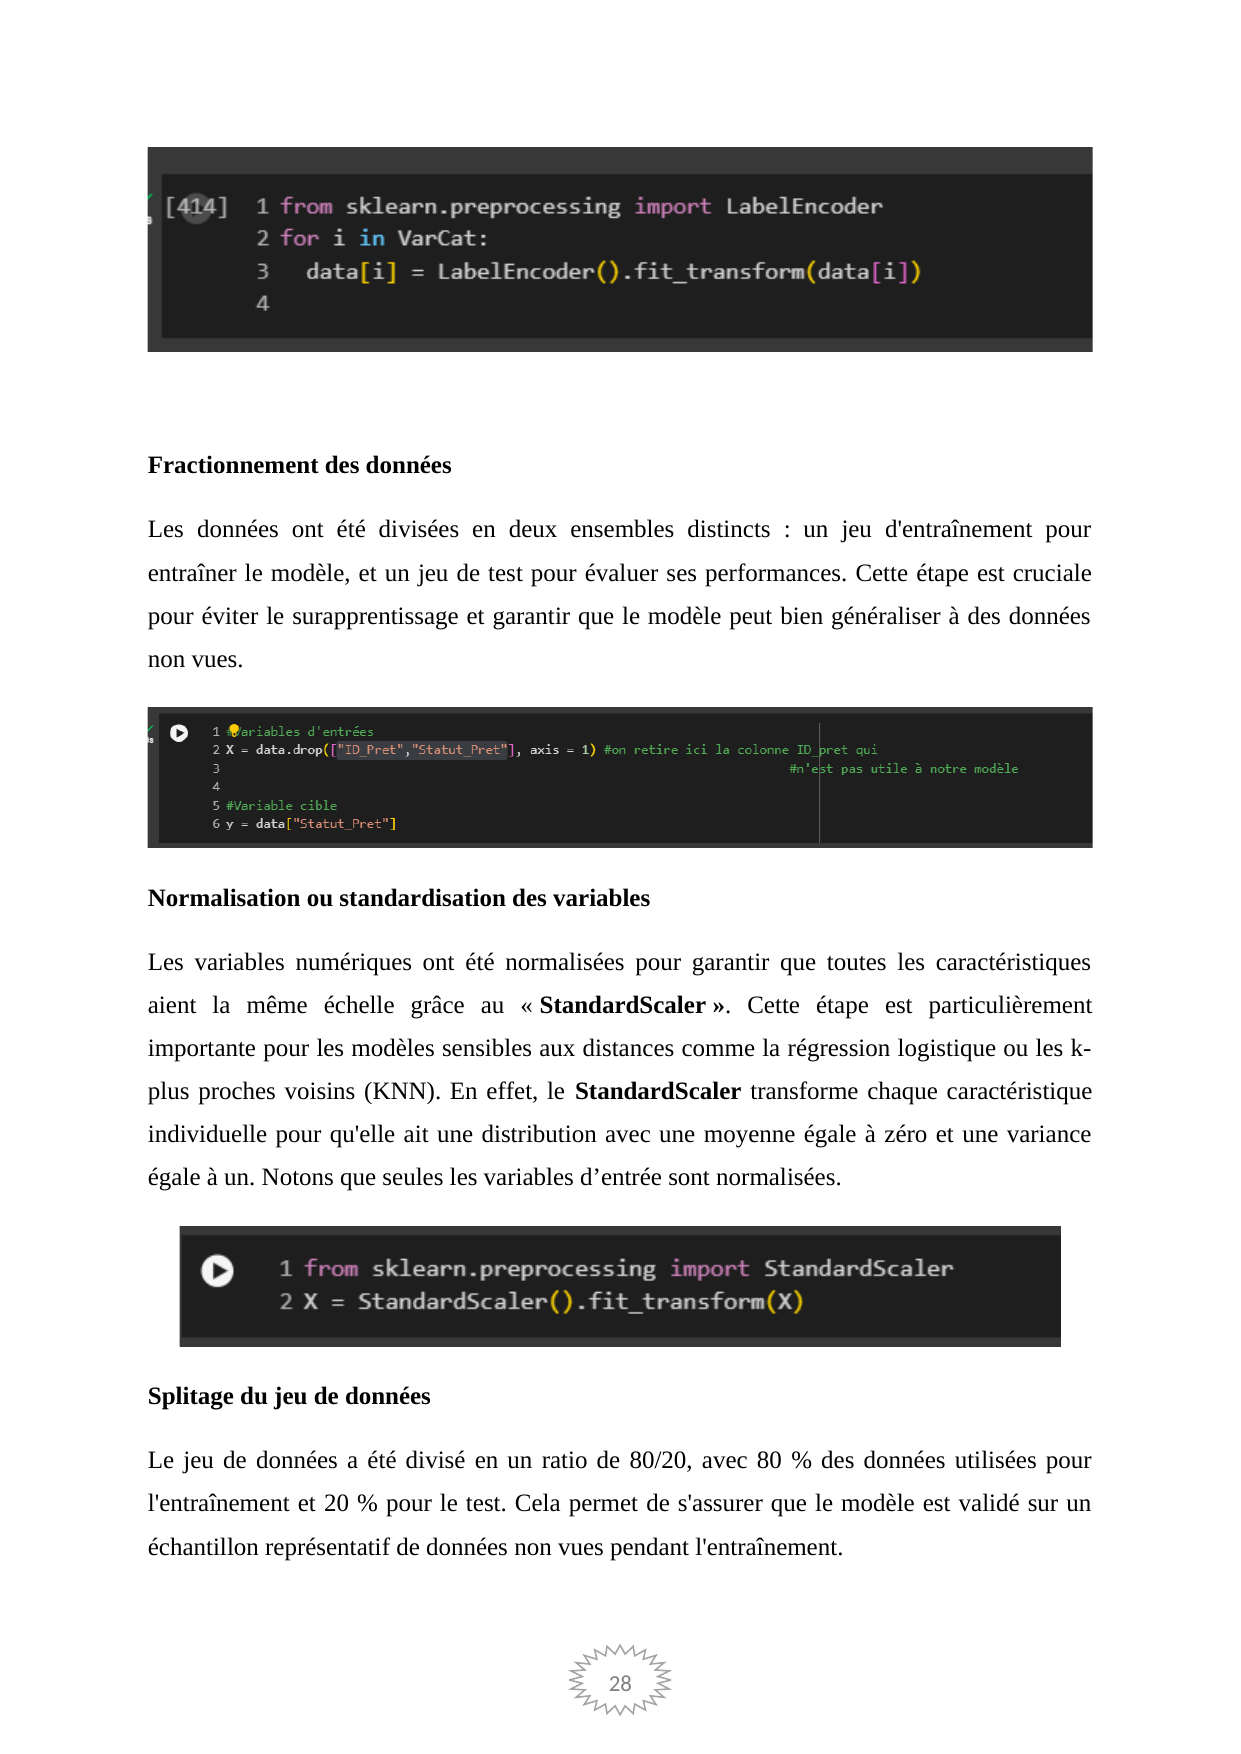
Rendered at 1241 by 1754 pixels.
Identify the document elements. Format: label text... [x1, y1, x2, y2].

text Les données ont été divisées en deux ensembles distincts : un jeu d'entraînement pour entraîner le modèle, et un jeu de test pour évaluer ses performances. Cette étape est cruciale pour éviter le surapprentissage et garantir que le modèle peut bien généraliser à des données non vues. [148, 514, 1093, 673]
picture [147, 707, 1093, 848]
picture [179, 1226, 1061, 1347]
picture [147, 147, 1093, 352]
text Le jeu de données a été divisé en un ratio de 80/20, avec 80 % des données utilisées pour l'entraînement et 20 % pour le test. Cela permet de s'assurer que le modèle est validé sur un échantillon représentatif de données non vues pendant l'entraînement. [148, 1445, 1093, 1560]
text Splitage du jeu de données [148, 1381, 1093, 1410]
text Les variables numériques ont été normalisées pour garantir que toutes les caractéristiques aient la même échelle grâce au « StandardScaler ». Cette étape est particulièrement importante pour les modèles sensibles aux distances comme la régression logistique ou les k-plus proches voisins (KNN). En effet, le StandardScaler transforme chaque caractéristique individuelle pour qu'elle ait une distribution avec une moyenne égale à zéro et une variance égale à un. Notons que seules les variables d’entrée sont normalisées. [148, 947, 1093, 1191]
text Fractionnement des données [148, 450, 1093, 479]
text Normalisation ou standardisation des variables [148, 883, 1093, 911]
